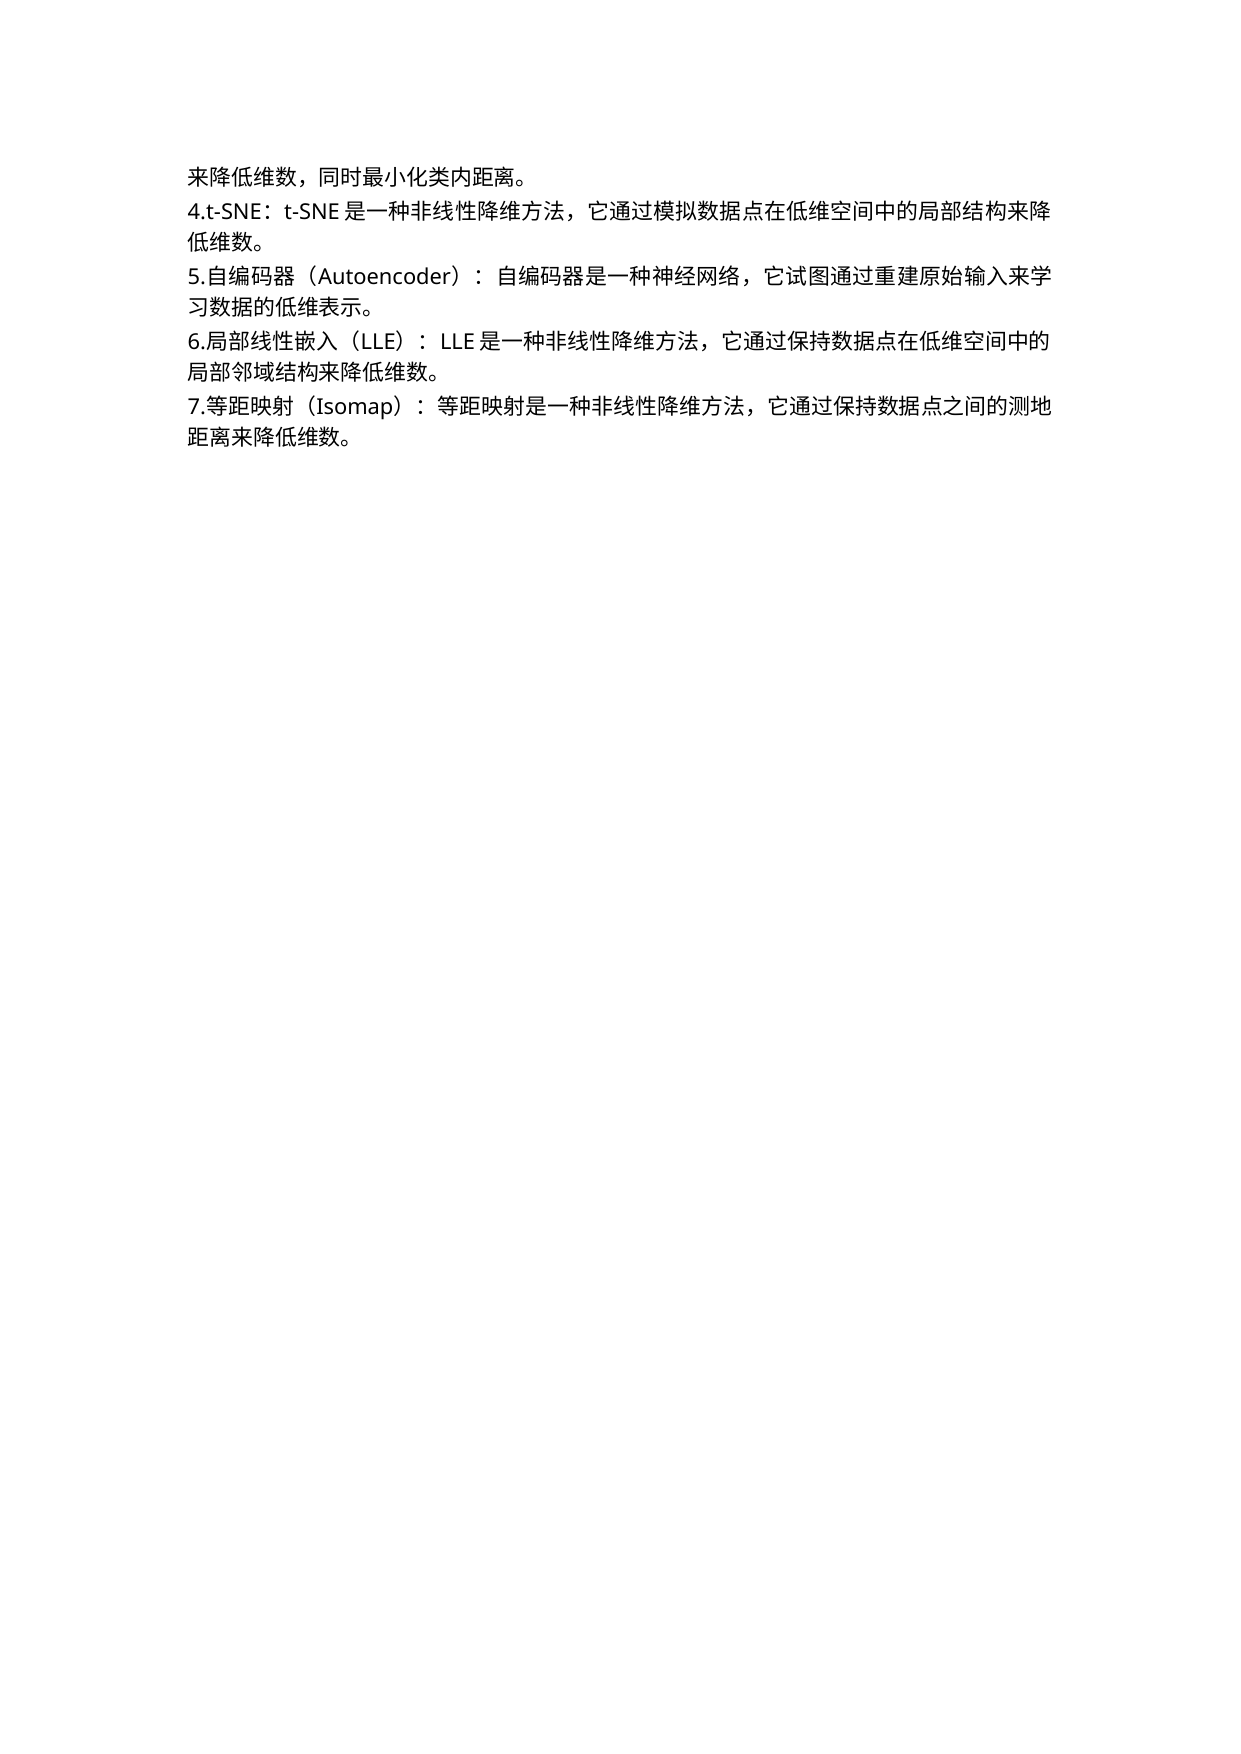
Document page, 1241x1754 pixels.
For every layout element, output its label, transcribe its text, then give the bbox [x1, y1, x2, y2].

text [187, 162, 1053, 194]
text 5.自编码器（Autoencoder）：自编码器是一种神经网络，它试图通过重建原始输入来学习数据的低维表示。 [187, 259, 1053, 324]
text 6.局部线性嵌入（LLE）：LLE是一种非线性降维方法，它通过保持数据点在低维空间中的局部邻域结构来降低维数。 [187, 324, 1053, 389]
text 4.t-SNE：t-SNE是一种非线性降维方法，它通过模拟数据点在低维空间中的局部结构来降低维数。 [187, 194, 1053, 259]
text 7.等距映射（Isomap）：等距映射是一种非线性降维方法，它通过保持数据点之间的测地距离来降低维数。 [187, 389, 1053, 454]
